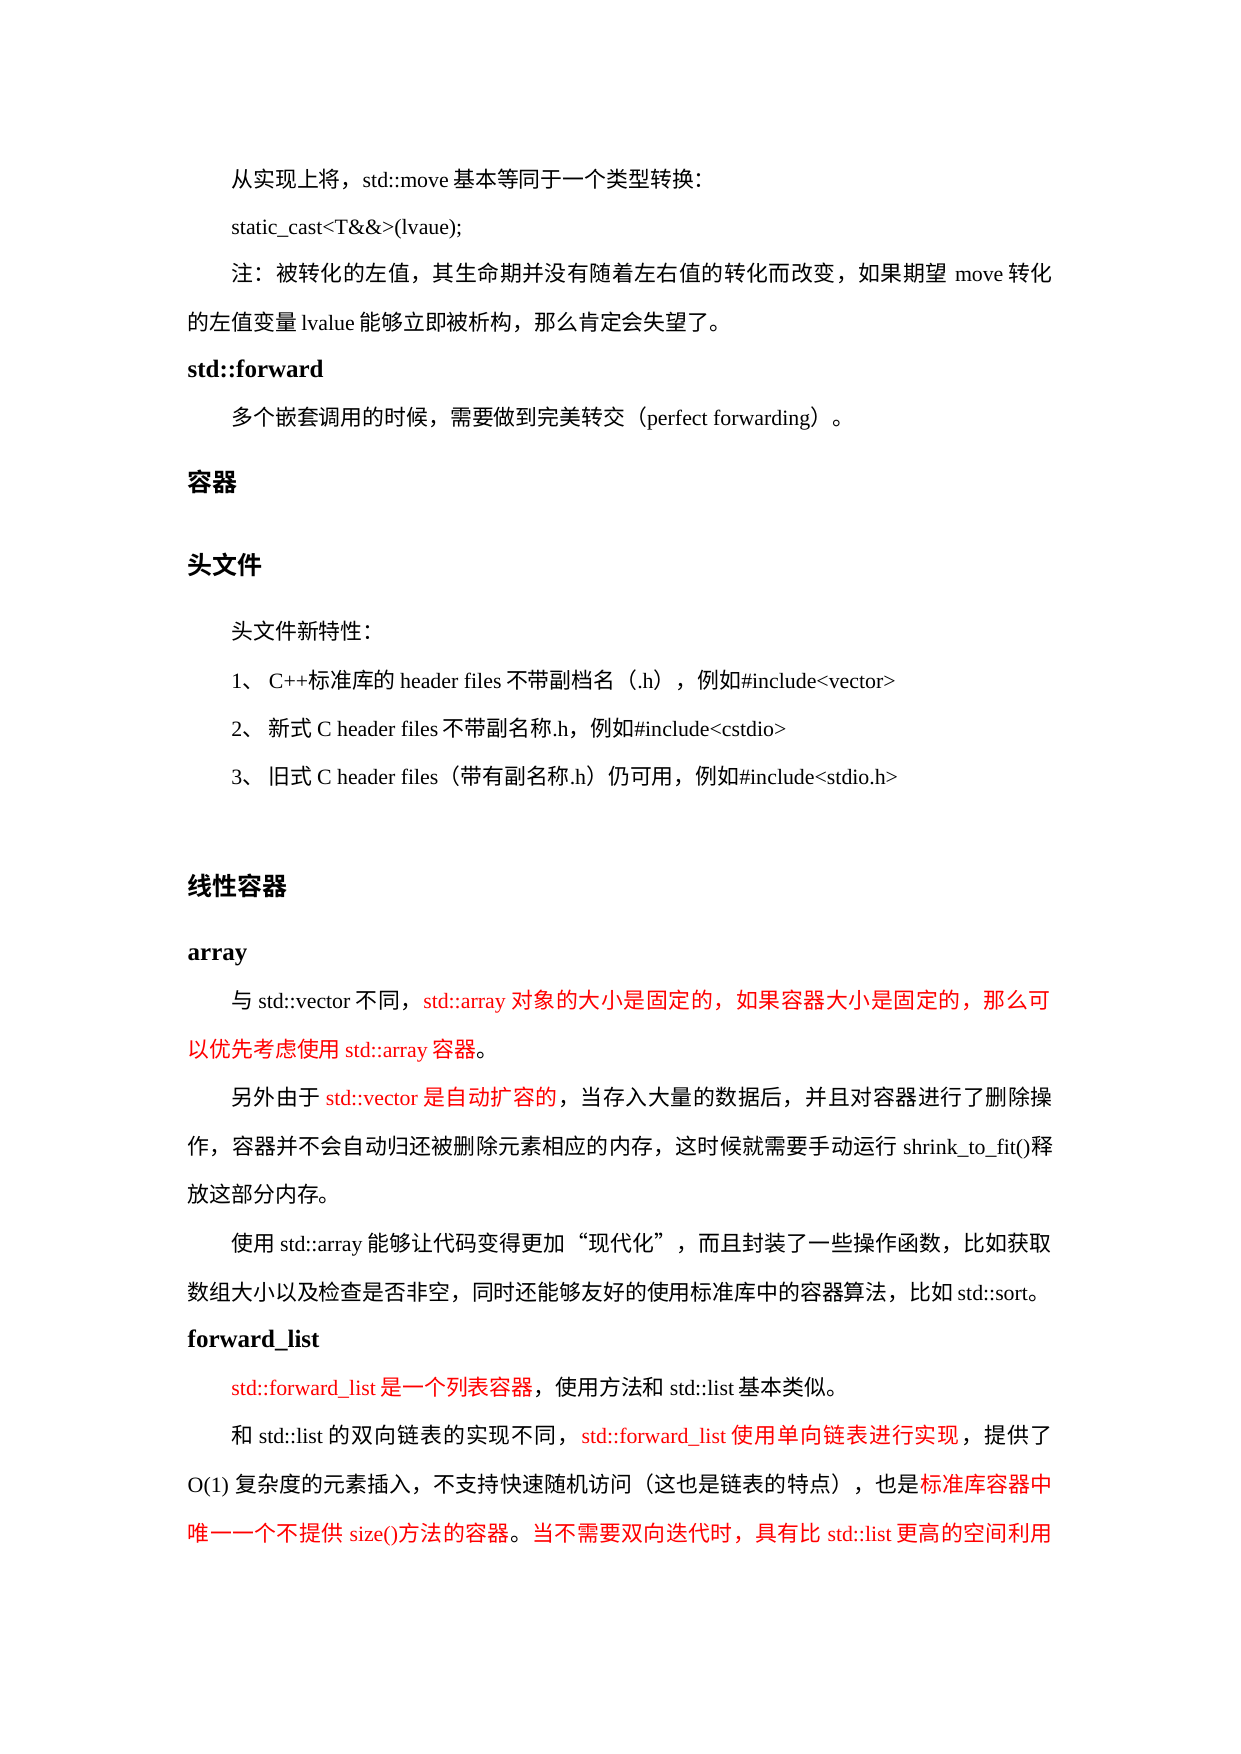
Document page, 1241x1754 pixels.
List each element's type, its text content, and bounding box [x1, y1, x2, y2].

subtitle 头文件 [187, 531, 1053, 596]
text 多个嵌套调用的时候，需要做到完美转交（perfect forwarding）。 [187, 399, 1053, 432]
text 头文件新特性： [187, 614, 1053, 646]
text 使用std::array能够让代码变得更加“现代化”，而且封装了一些操作函数，比如获取数组大小以及检查是否非空，同时还能够友好的使用标准库中的容器算法，比如std::sort。 [187, 1225, 1053, 1307]
list C++标准库的header files不带副档名（.h），例如#include<vector> [231, 662, 1053, 695]
text 从实现上将，std::move基本等同于一个类型转换： [187, 162, 1053, 194]
text 另外由于std::vector是自动扩容的，当存入大量的数据后，并且对容器进行了删除操作，容器并不会自动归还被删除元素相应的内存，这时候就需要手动运行shrink_to_fit()释放这部分内存。 [187, 1079, 1053, 1209]
subtitle std::forward [187, 352, 1053, 385]
list 旧式C header files（带有副名称.h）仍可用，例如#include<stdio.h> [231, 759, 1053, 791]
list 新式C header files不带副名称.h，例如#include<cstdio> [231, 711, 1053, 743]
subtitle array [187, 936, 1053, 968]
subtitle forward_list [187, 1322, 1053, 1355]
text std::forward_list是一个列表容器，使用方法和 std::list基本类似。 [187, 1369, 1053, 1402]
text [187, 1418, 1053, 1548]
subtitle 线性容器 [187, 852, 1053, 917]
text 注：被转化的左值，其生命期并没有随着左右值的转化而改变，如果期望move转化的左值变量lvalue能够立即被析构，那么肯定会失望了。 [187, 255, 1053, 337]
text 与std::vector不同，std::array对象的大小是固定的，如果容器大小是固定的，那么可以优先考虑使用std::array容器。 [187, 982, 1053, 1064]
text static_cast<T&&>(lvaue); [187, 210, 1053, 243]
subtitle 容器 [187, 448, 1053, 513]
